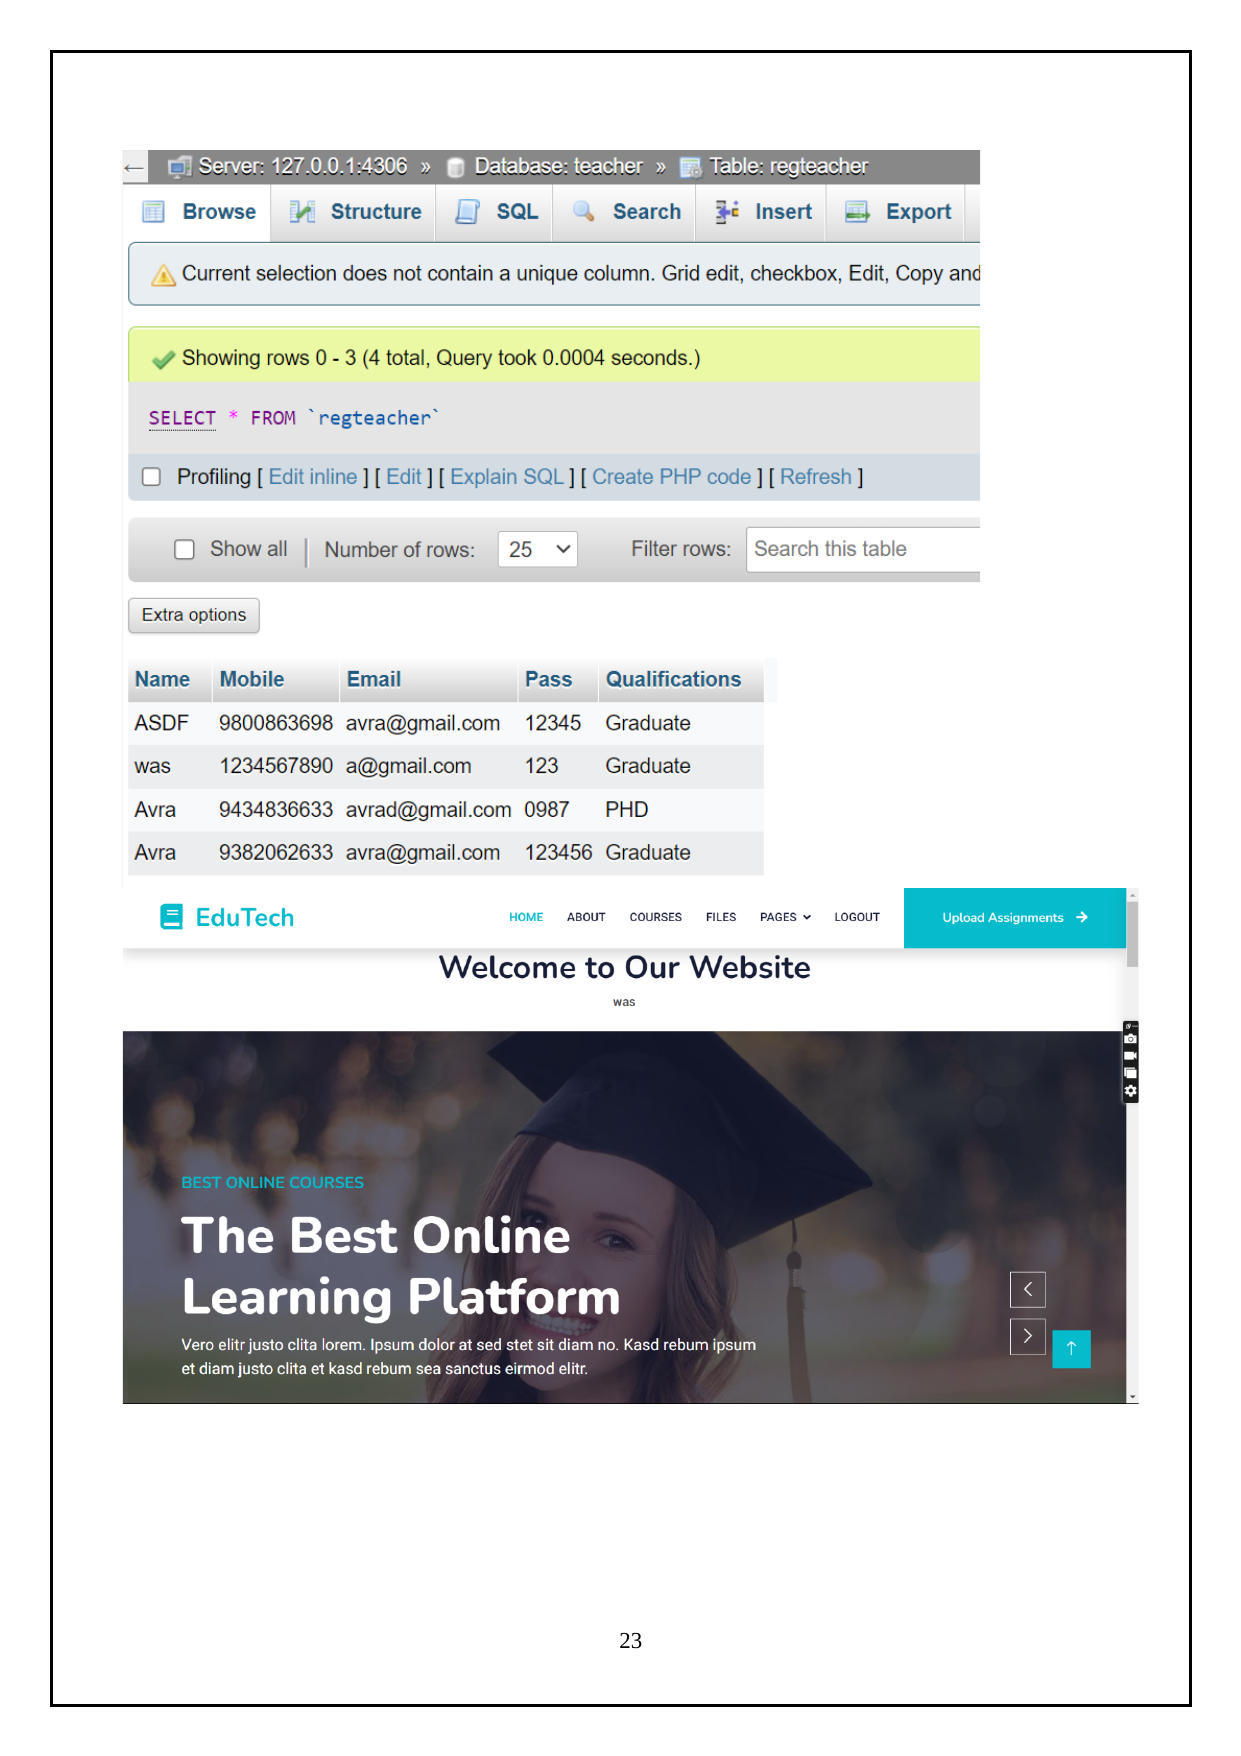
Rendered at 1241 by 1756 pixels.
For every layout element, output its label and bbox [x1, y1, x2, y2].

picture [122, 150, 1139, 1404]
